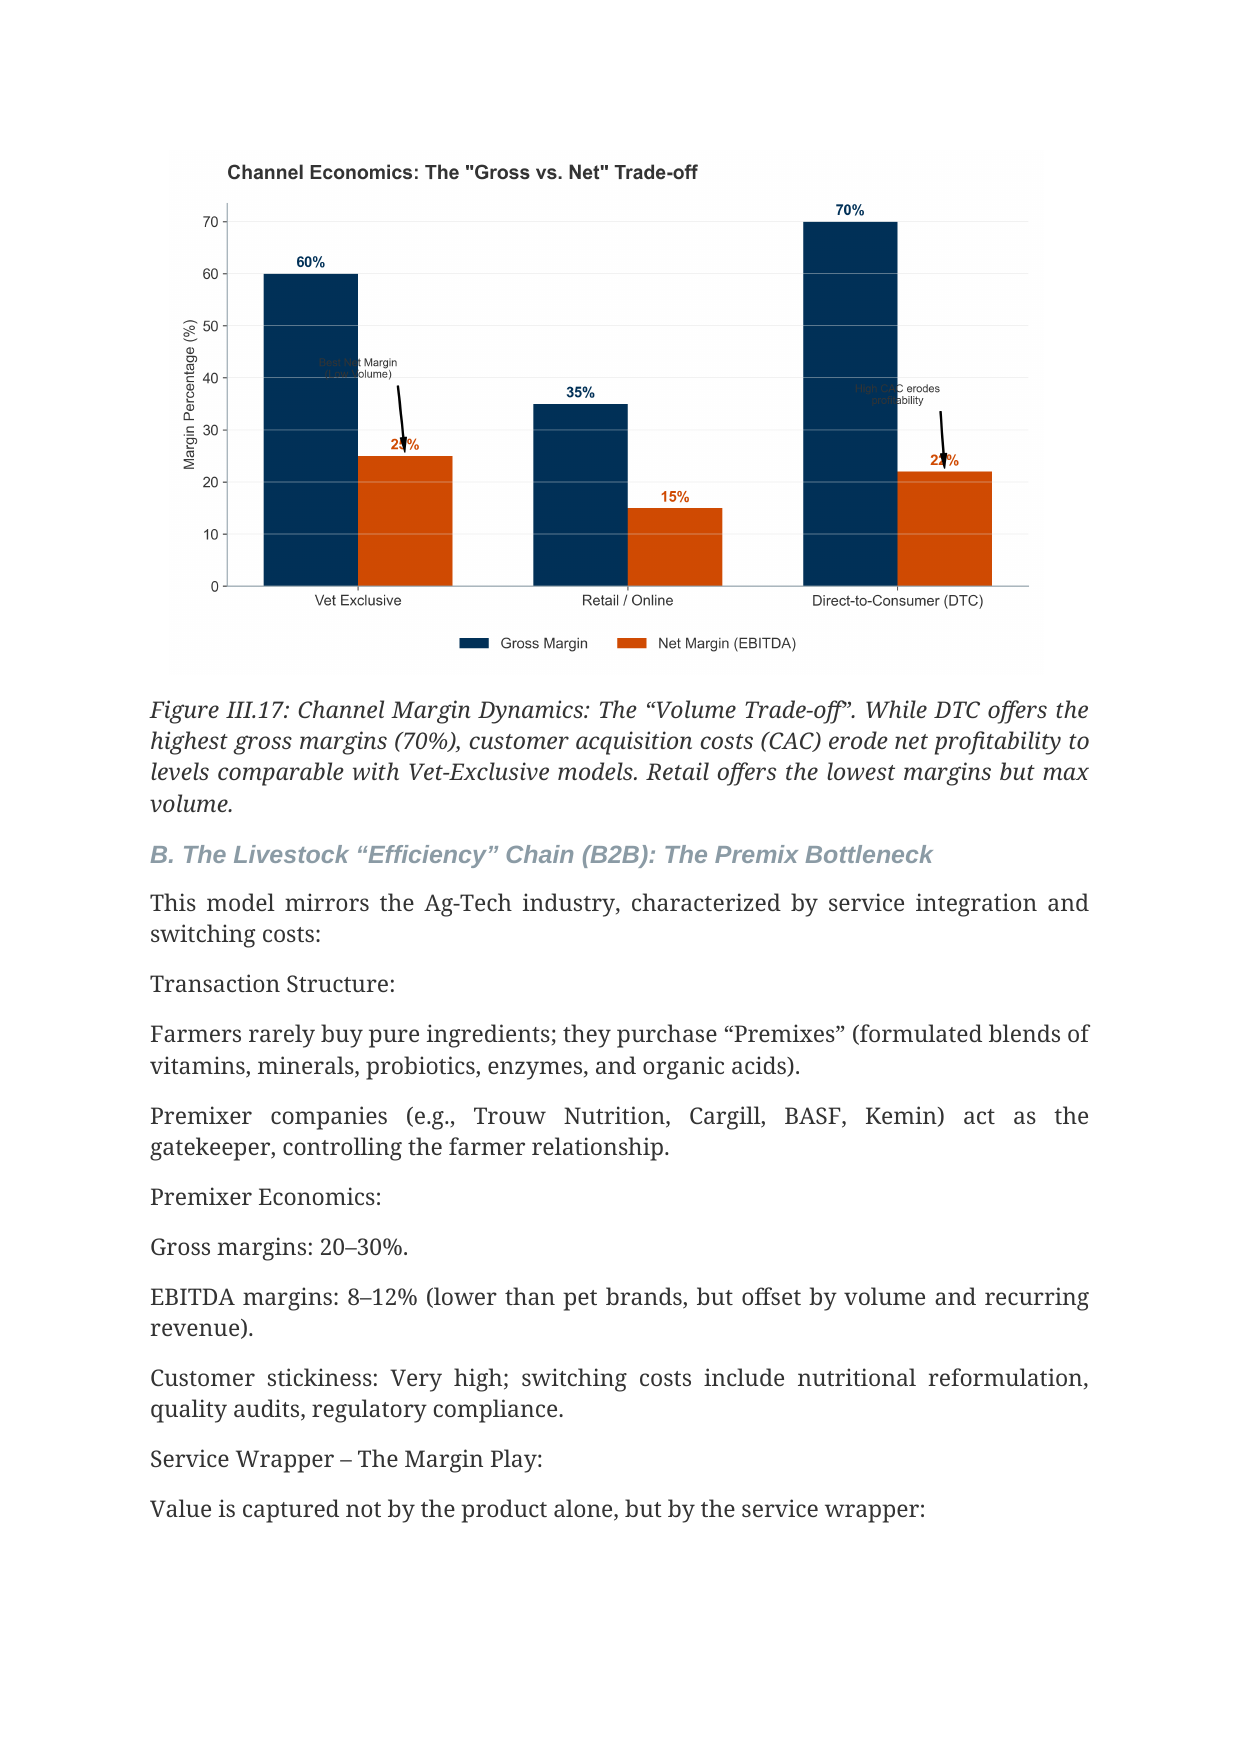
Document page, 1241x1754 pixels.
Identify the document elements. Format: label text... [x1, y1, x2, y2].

text Gross margins: 20–30%. [150, 1231, 1090, 1262]
text Premixer companies (e.g., Trouw Nutrition, Cargill, BASF, Kemin) act as the gatekeeper, controlling the farmer relationship. [150, 1099, 1090, 1162]
subtitle B. The Livestock “Efficiency” Chain (B2B): The Premix Bottleneck [150, 839, 1090, 868]
text Value is captured not by the product alone, but by the service wrapper: [150, 1493, 1090, 1524]
text Farmers rarely buy pure ingredients; they purchase “Premixes” (formulated blends of vitamins, minerals, probiotics, enzymes, and organic acids). [150, 1018, 1090, 1081]
text This model mirrors the Ag-Tech industry, characterized by service integration and switching costs: [150, 887, 1090, 949]
picture [168, 150, 1044, 675]
text Service Wrapper – The Margin Play: [150, 1443, 1090, 1474]
text EBITDA margins: 8–12% (lower than pet brands, but offset by volume and recurring revenue). [150, 1281, 1090, 1343]
text Customer stickiness: Very high; switching costs include nutritional reformulation, quality audits, regulatory compliance. [150, 1362, 1090, 1424]
text Figure III.17: Channel Margin Dynamics: The “Volume Trade-off”. While DTC offers the highest gross margins (70%), customer acquisition costs (CAC) erode net profitability to levels comparable with Vet-Exclusive models. Retail offers the lowest margins but max volume. [150, 694, 1090, 819]
text Premixer Economics: [150, 1181, 1090, 1212]
text Transaction Structure: [150, 968, 1090, 999]
